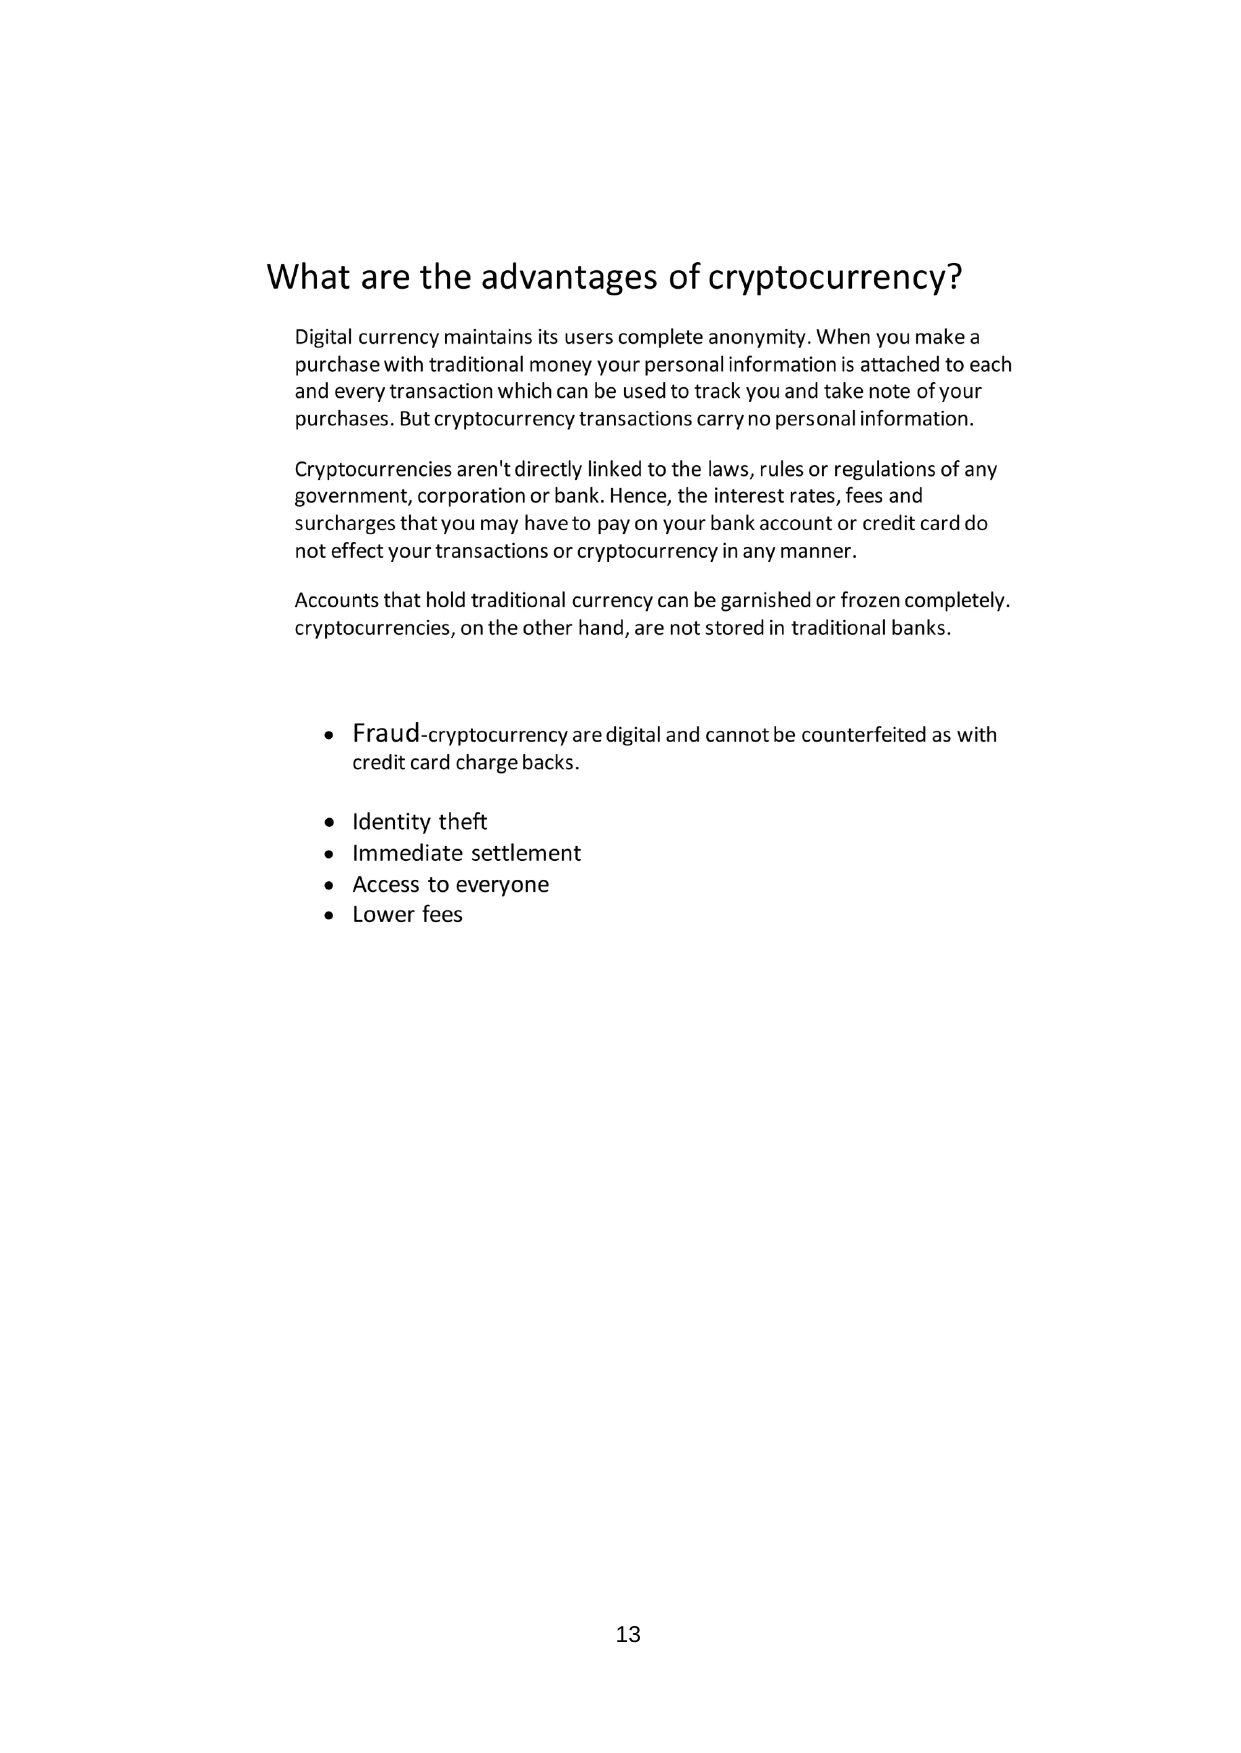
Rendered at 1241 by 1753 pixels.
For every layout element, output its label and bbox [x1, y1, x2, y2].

picture [150, 138, 1130, 1406]
